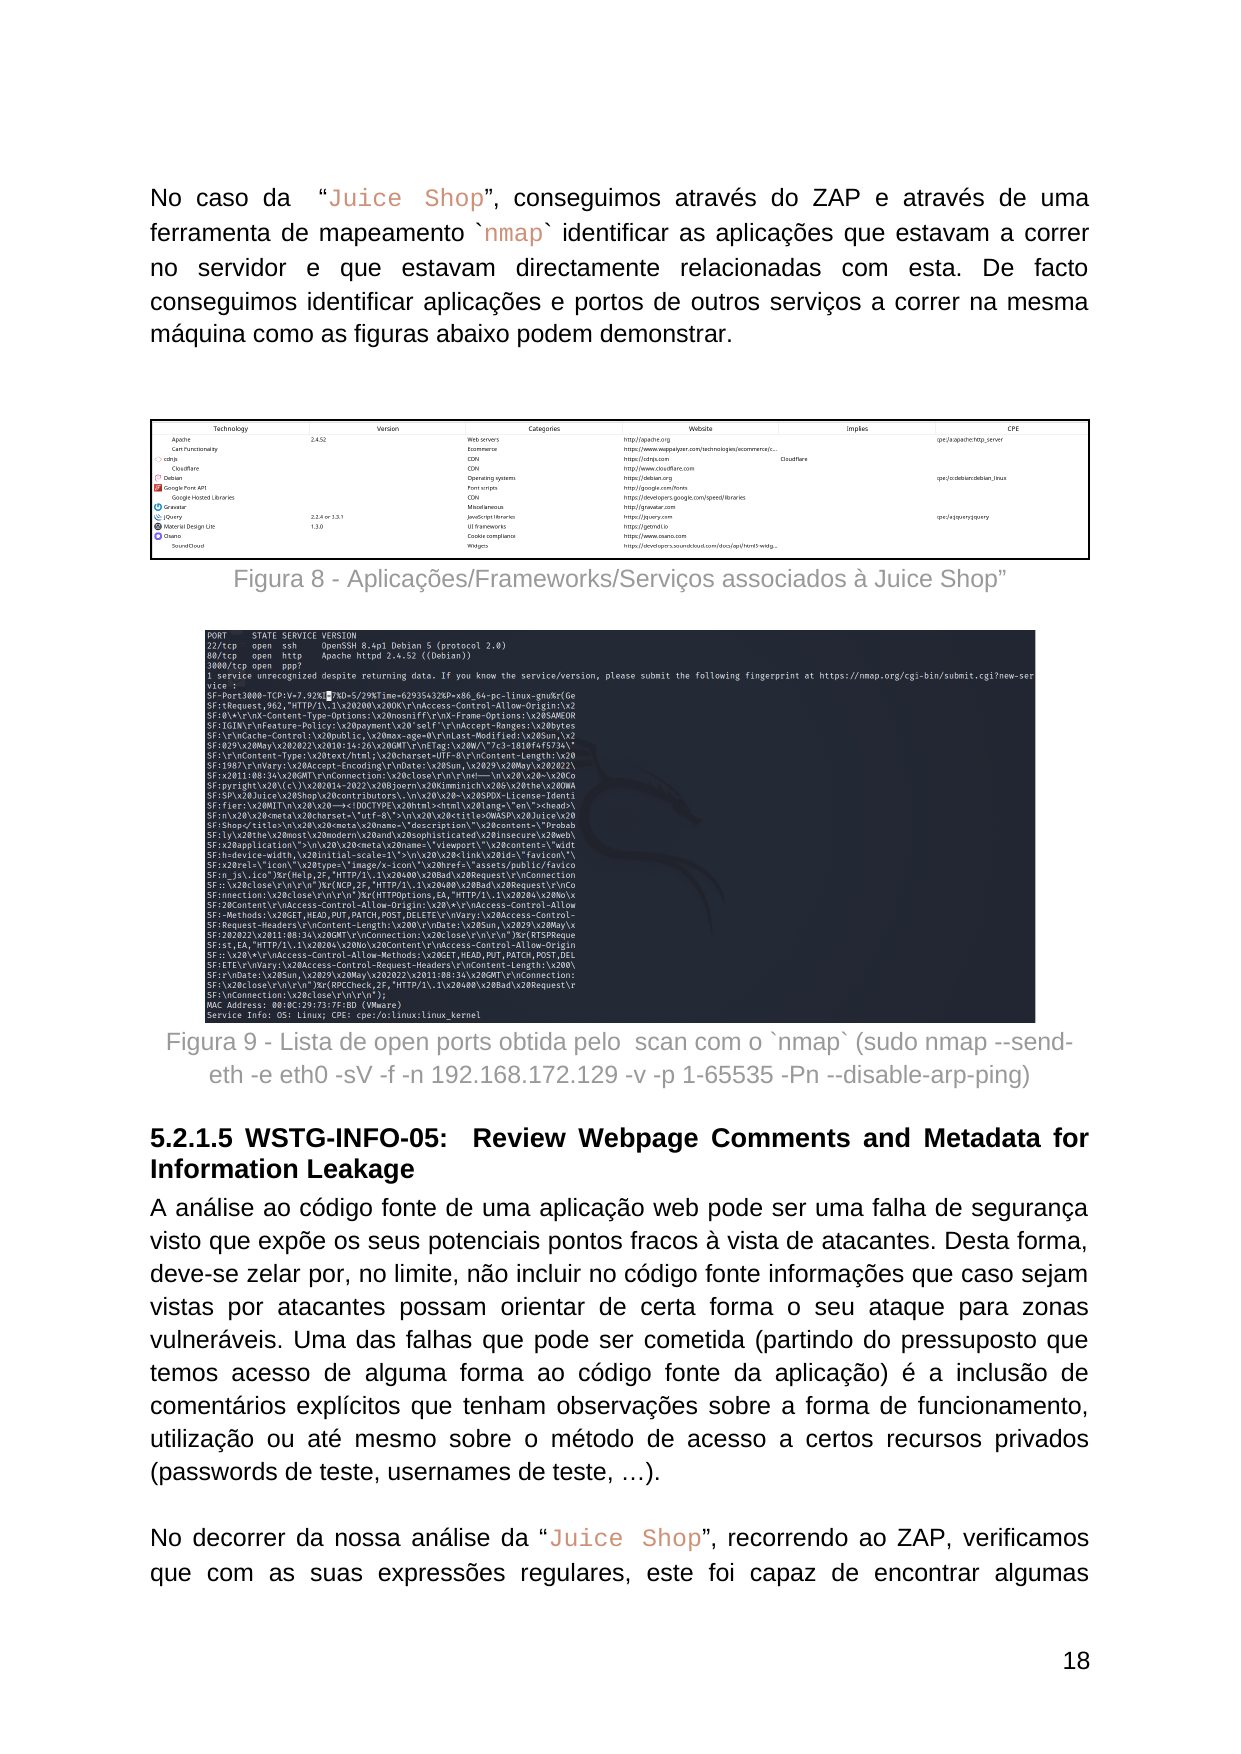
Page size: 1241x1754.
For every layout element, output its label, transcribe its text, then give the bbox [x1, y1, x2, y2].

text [150, 1523, 1090, 1587]
subtitle 5.2.1.5 WSTG-INFO-05: Review Webpage Comments and Metadata for Information Leakage [150, 1122, 1090, 1184]
text Figura 9 - Lista de open ports obtida pelo scan com o `nmap` (sudo nmap --send-eth -e eth0 -sV -f -n 192.168.172.129 -v -p 1-65535 -Pn --disable-arp-ping) [150, 1027, 1090, 1088]
text Figura 8 - Aplicações/Frameworks/Serviços associados à Juice Shop” [150, 564, 1090, 593]
picture [152, 421, 1088, 558]
picture [205, 630, 1036, 1023]
text A análise ao código fonte de uma aplicação web pode ser uma falha de segurança visto que expõe os seus potenciais pontos fracos à vista de atacantes. Desta forma, deve-se zelar por, no limite, não incluir no código fonte informações que caso sejam vistas por atacantes possam orientar de certa forma o seu ataque para zonas vulneráveis. Uma das falhas que pode ser cometida (partindo do pressuposto que temos acesso de alguma forma ao código fonte da aplicação) é a inclusão de comentários explícitos que tenham observações sobre a forma de funcionamento, utilização ou até mesmo sobre o método de acesso a certos recursos privados (passwords de teste, usernames de teste, …). [150, 1193, 1090, 1486]
text No caso da “Juice Shop”, conseguimos através do ZAP e através de uma ferramenta de mapeamento `nmap` identificar as aplicações que estavam a correr no servidor e que estavam directamente relacionadas com esta. De facto conseguimos identificar aplicações e portos de outros serviços a correr na mesma máquina como as figuras abaixo podem demonstrar. [150, 183, 1090, 348]
